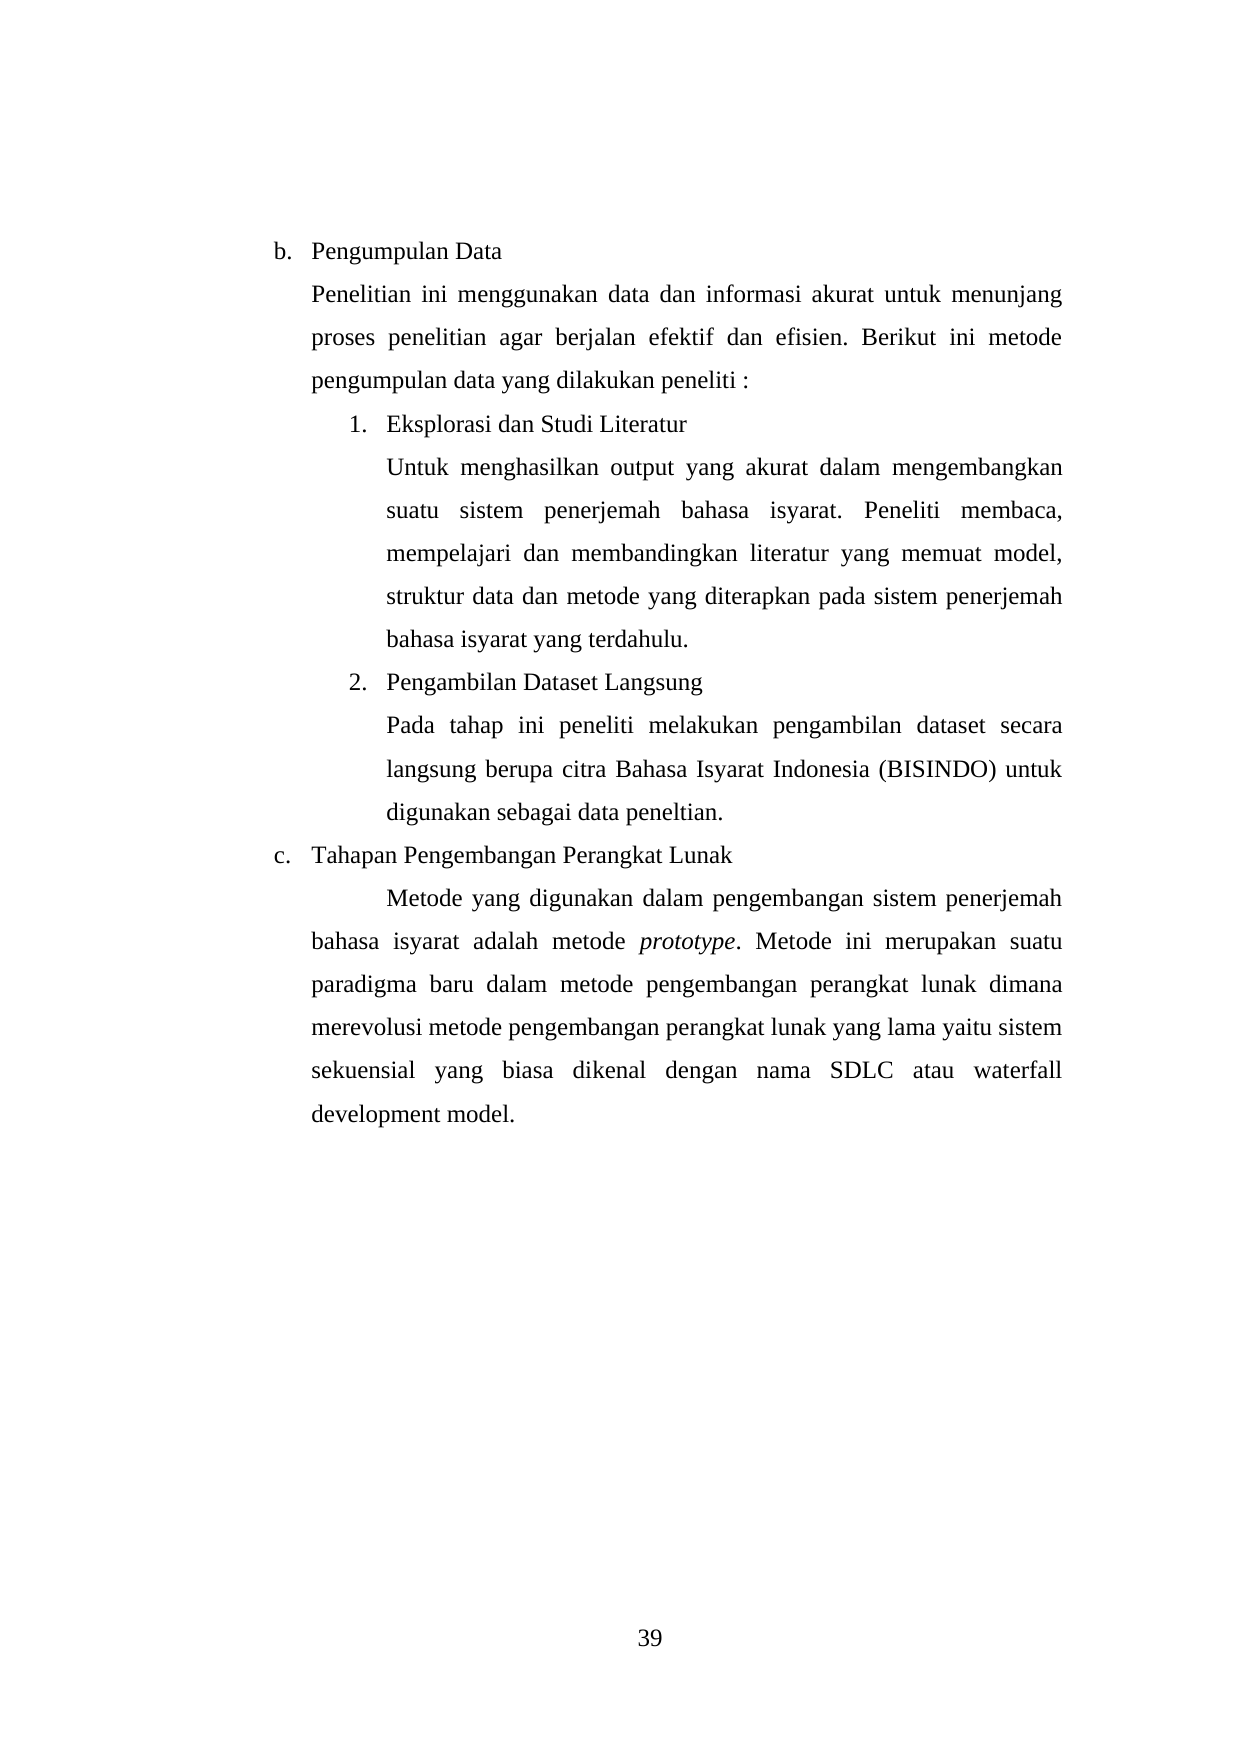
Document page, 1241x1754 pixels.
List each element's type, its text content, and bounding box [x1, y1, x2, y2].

list Pada tahap ini peneliti melakukan pengambilan dataset secara langsung berupa citra Bahasa Isyarat Indonesia (BISINDO) untuk digunakan sebagai data peneltian. [386, 711, 1063, 826]
list Pengambilan Dataset Langsung [349, 667, 1063, 696]
list Penelitian ini menggunakan data dan informasi akurat untuk menunjang proses penelitian agar berjalan efektif dan efisien. Berikut ini metode pengumpulan data yang dilakukan peneliti : [311, 279, 1063, 394]
list Eksplorasi dan Studi Literatur [349, 409, 1063, 437]
list Pengumpulan Data [274, 236, 1063, 265]
list Metode yang digunakan dalam pengembangan sistem penerjemah bahasa isyarat adalah metode prototype. Metode ini merupakan suatu paradigma baru dalam metode pengembangan perangkat lunak dimana merevolusi metode pengembangan perangkat lunak yang lama yaitu sistem sekuensial yang biasa dikenal dengan nama SDLC atau waterfall development model. [311, 883, 1063, 1127]
list Untuk menghasilkan output yang akurat dalam mengembangkan suatu sistem penerjemah bahasa isyarat. Peneliti membaca, mempelajari dan membandingkan literatur yang memuat model, struktur data dan metode yang diterapkan pada sistem penerjemah bahasa isyarat yang terdahulu. [386, 452, 1063, 653]
list Tahapan Pengembangan Perangkat Lunak [274, 840, 1063, 869]
